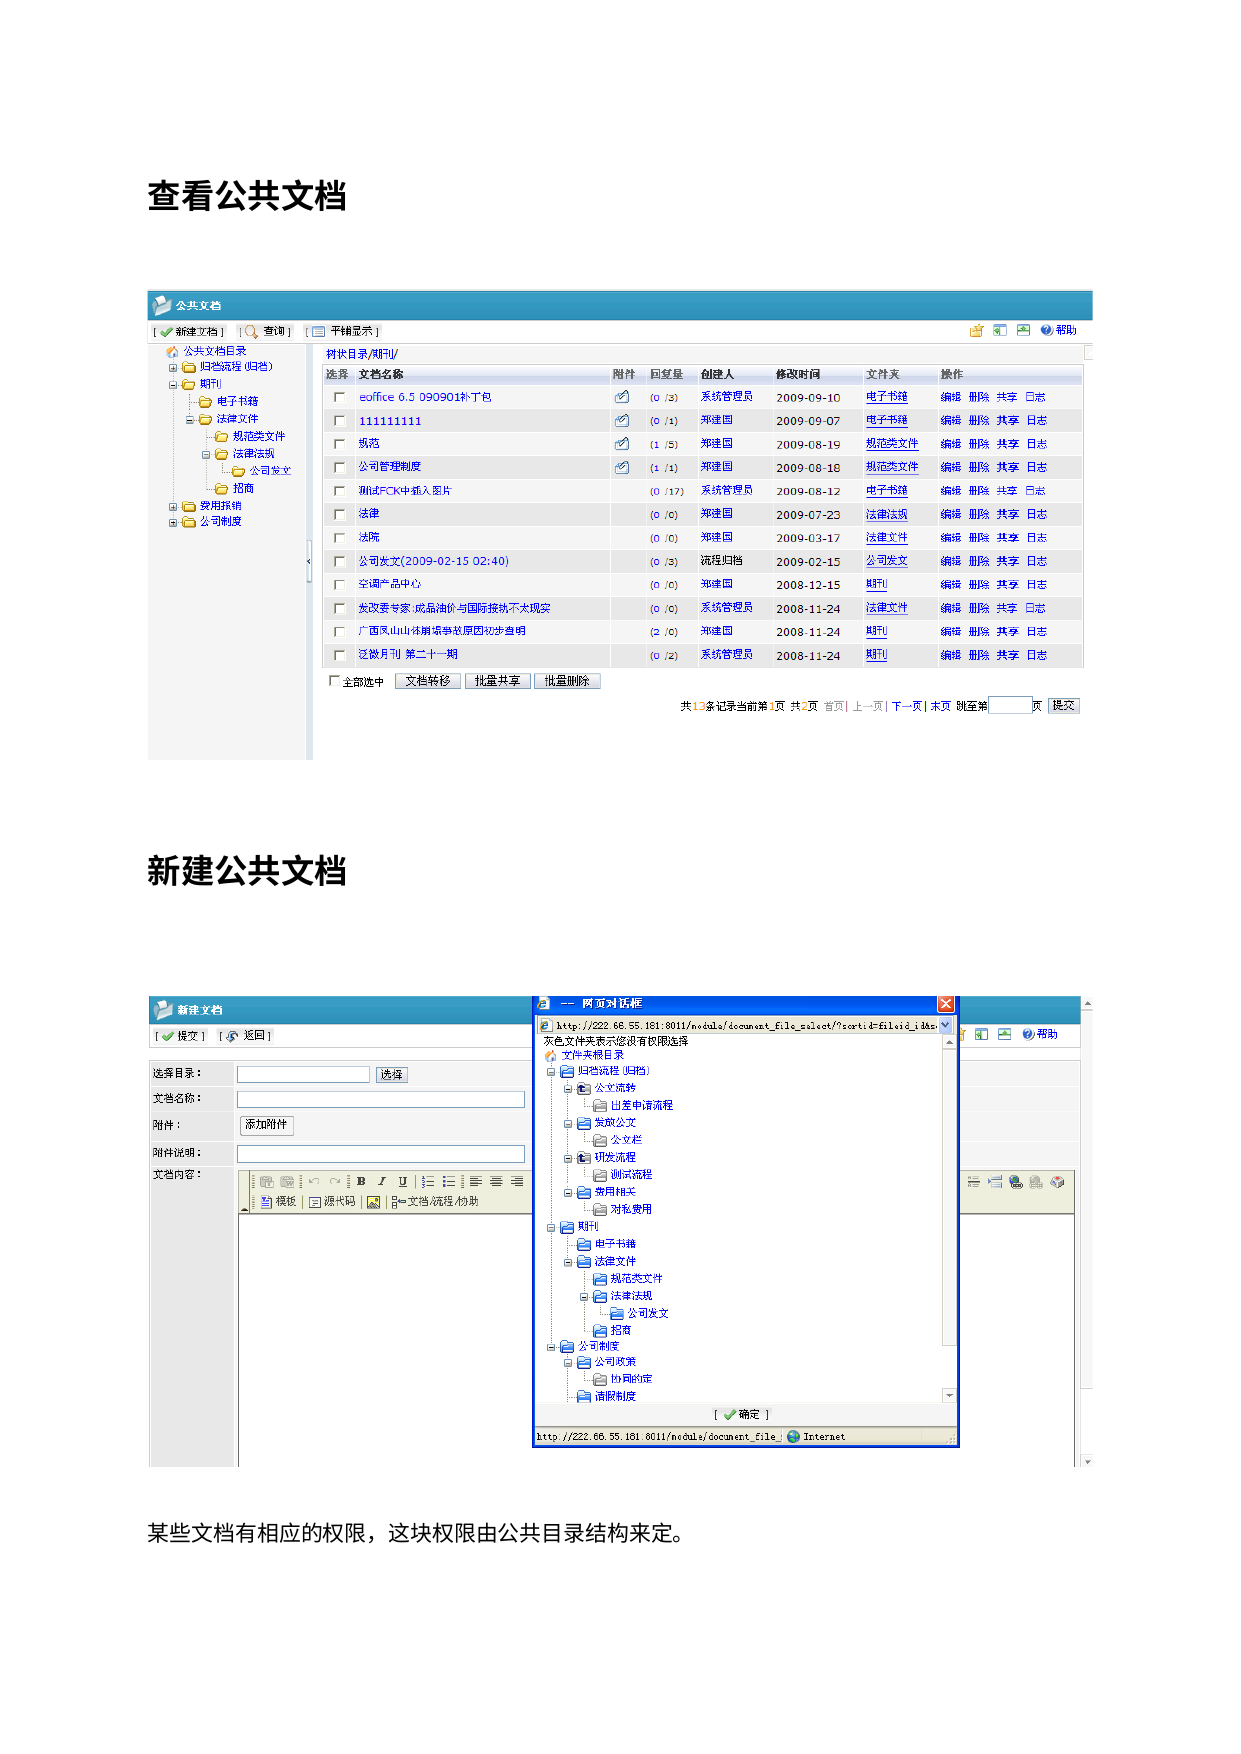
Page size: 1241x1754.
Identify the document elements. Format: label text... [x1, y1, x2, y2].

subtitle 查看公共文档 [148, 162, 1093, 227]
text 某些文档有相应的权限，这块权限由公共目录结构来定。 [148, 1516, 1093, 1548]
picture [147, 996, 1093, 1467]
subtitle 新建公共文档 [148, 836, 1093, 901]
picture [147, 289, 1093, 760]
